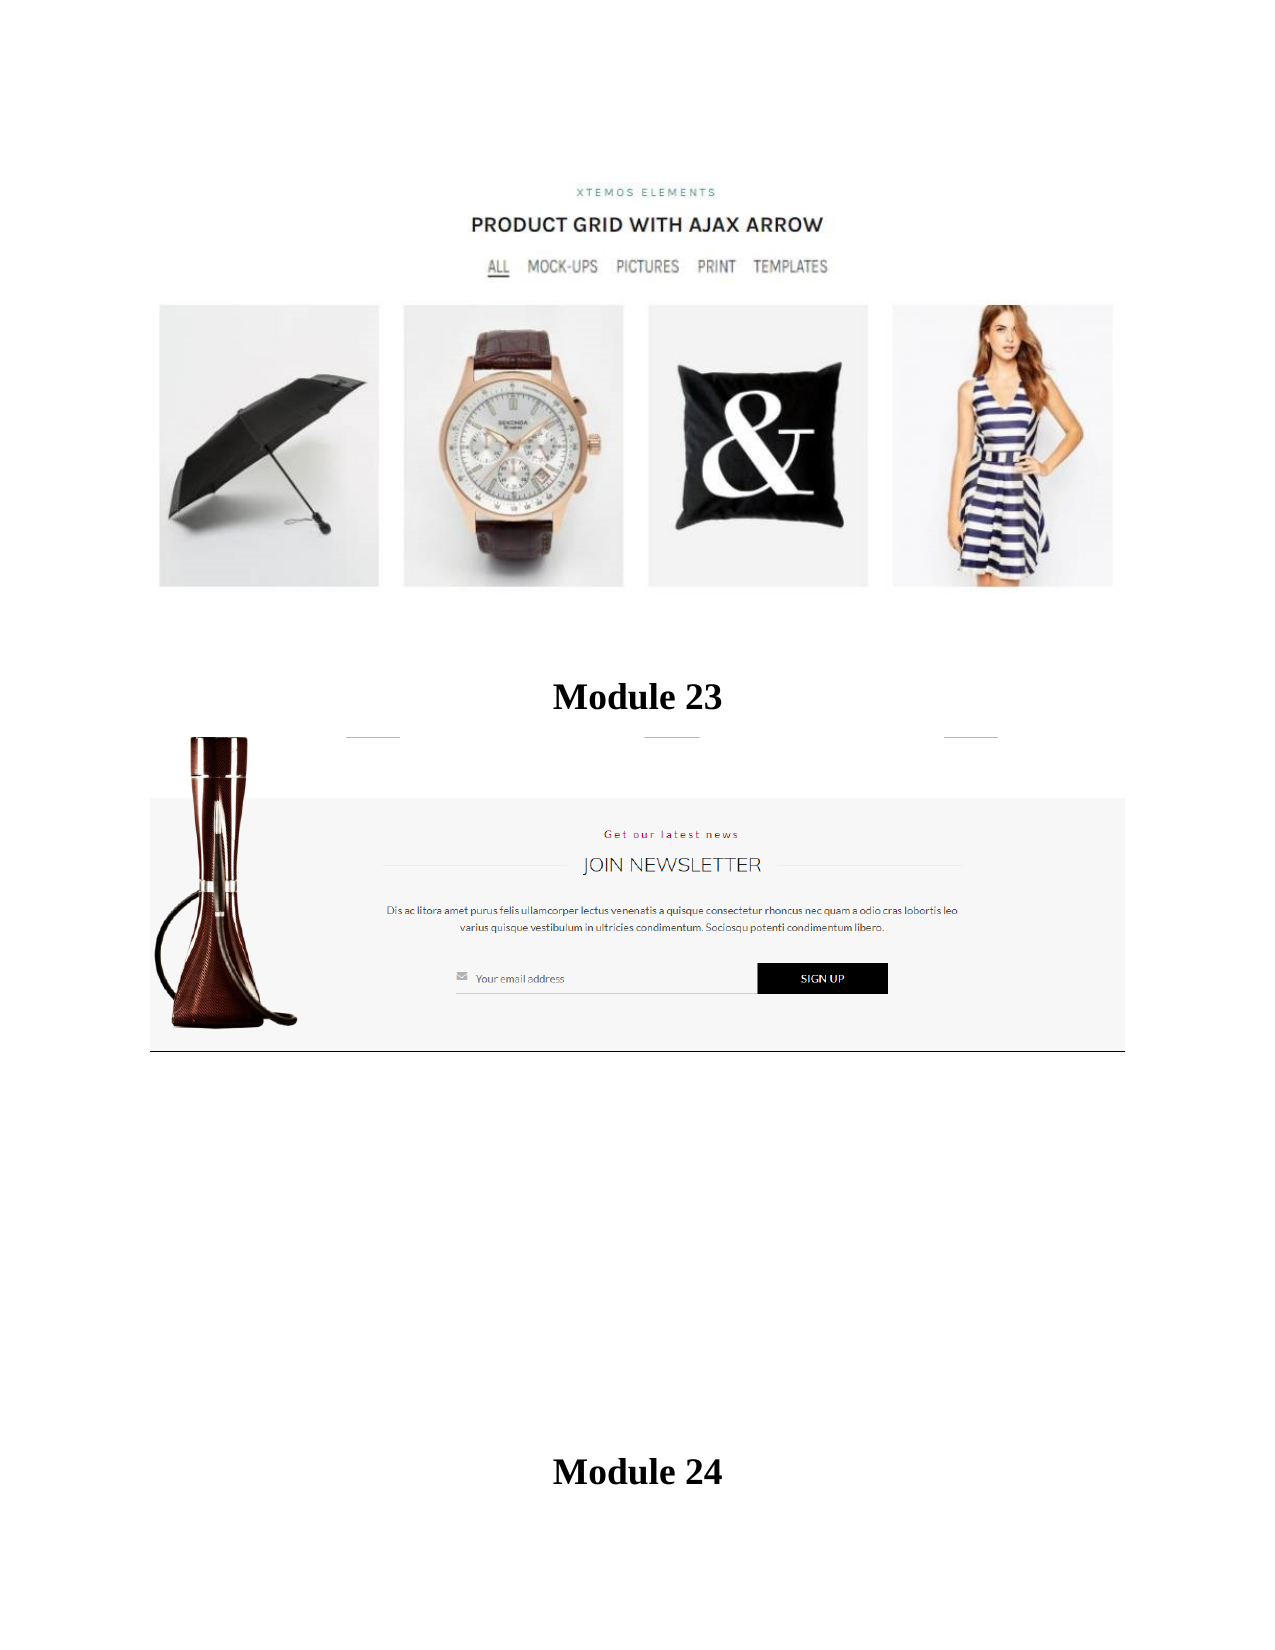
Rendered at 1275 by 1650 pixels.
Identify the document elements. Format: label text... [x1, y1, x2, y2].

text Module 24 [150, 1450, 1125, 1493]
picture [150, 150, 1125, 593]
picture [150, 737, 1125, 1052]
text Module 23 [150, 675, 1125, 718]
